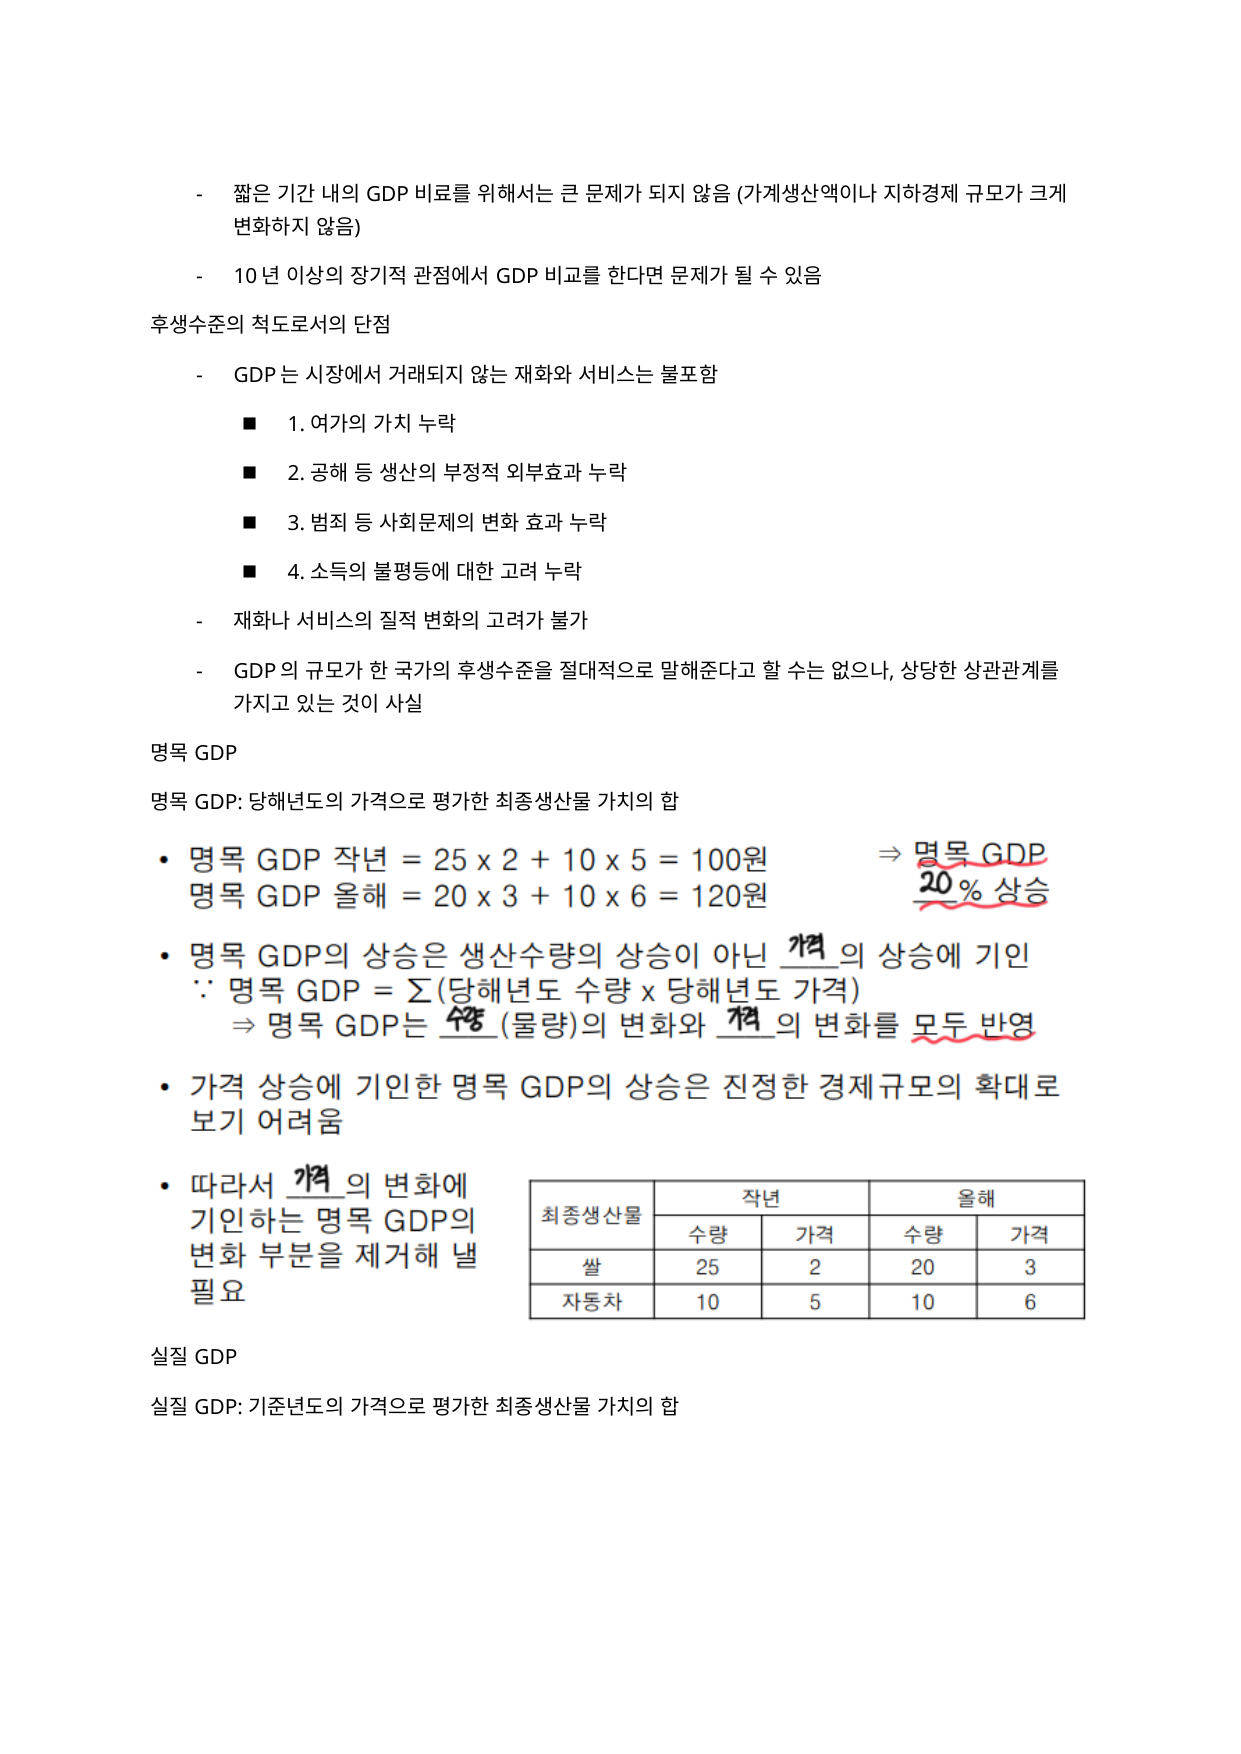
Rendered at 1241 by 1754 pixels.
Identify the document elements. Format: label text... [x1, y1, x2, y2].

text 실질 GDP: 기준년도의 가격으로 평가한 최종생산물 가치의 합 [150, 1390, 1090, 1420]
text 명목 GDP [150, 736, 1090, 766]
list 10년 이상의 장기적 관점에서 GDP 비교를 한다면 문제가 될 수 있음 [196, 259, 1090, 289]
text 명목 GDP: 당해년도의 가격으로 평가한 최종생산물 가치의 합 [150, 786, 1090, 816]
list 3. 범죄 등 사회문제의 변화 효과 누락 [242, 506, 1090, 536]
text 실질 GDP [150, 1341, 1090, 1371]
list 4. 소득의 불평등에 대한 고려 누락 [242, 555, 1090, 586]
list GDP의 규모가 한 국가의 후생수준을 절대적으로 말해준다고 할 수는 없으나, 상당한 상관관계를 가지고 있는 것이 사실 [196, 654, 1090, 717]
list 1. 여가의 가치 누락 [242, 407, 1090, 438]
list GDP는 시장에서 거래되지 않는 재화와 서비스는 불포함 [196, 358, 1090, 388]
list 재화나 서비스의 질적 변화의 고려가 불가 [196, 605, 1090, 635]
picture [150, 835, 1091, 1322]
list 짧은 기간 내의 GDP 비료를 위해서는 큰 문제가 되지 않음 (가계생산액이나 지하경제 규모가 크게 변화하지 않음) [196, 177, 1090, 240]
list 2. 공해 등 생산의 부정적 외부효과 누락 [242, 457, 1090, 487]
text 후생수준의 척도로서의 단점 [150, 309, 1090, 339]
